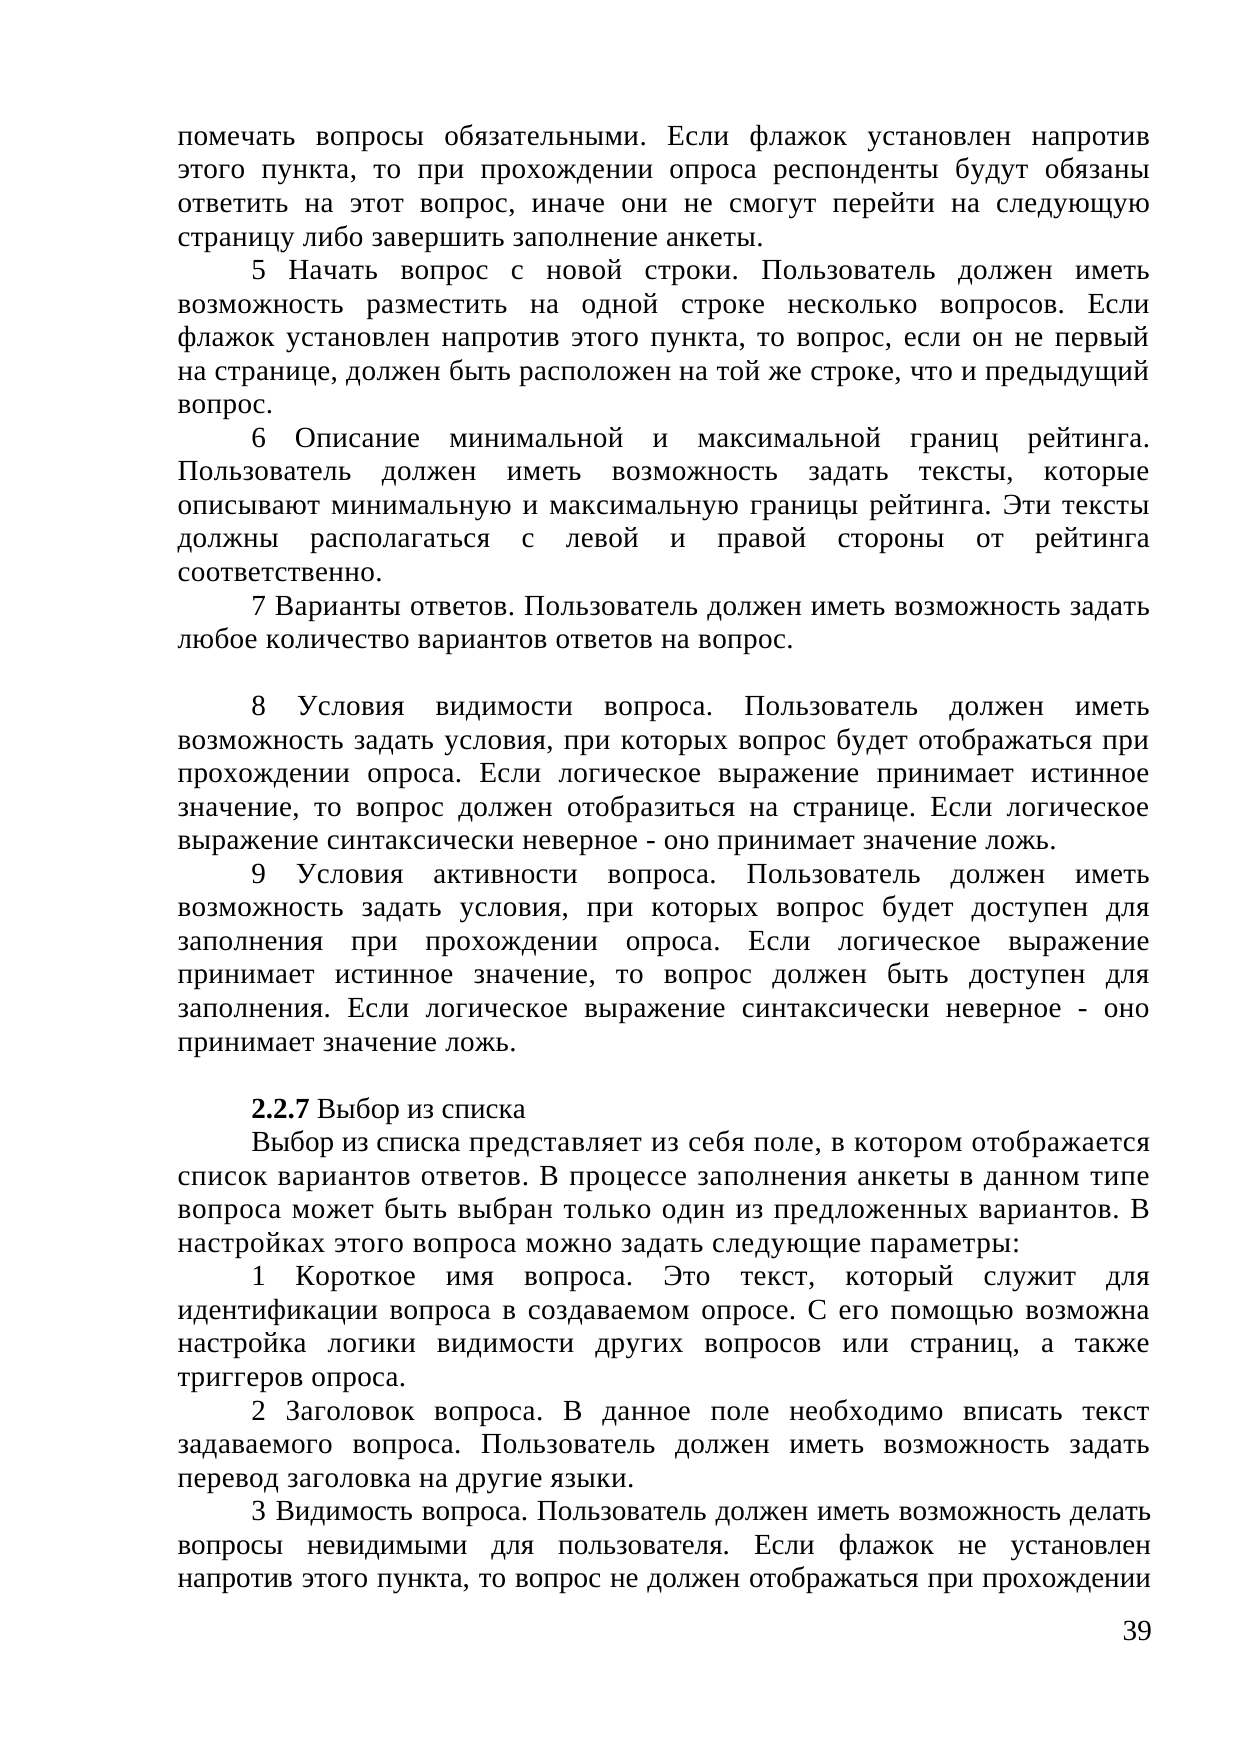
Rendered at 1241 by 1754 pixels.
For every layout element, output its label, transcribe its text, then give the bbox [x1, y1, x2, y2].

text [177, 118, 1152, 252]
text 8 Условия видимости вопроса. Пользователь должен иметь возможность задать условия, при которых вопрос будет отображаться при прохождении опроса. Если логическое выражение принимает истинное значение, то вопрос должен отобразиться на странице. Если логическое выражение синтаксически неверное - оно принимает значение ложь. [177, 688, 1152, 856]
text 5 Начать вопрос с новой строки. Пользователь должен иметь возможность разместить на одной строке несколько вопросов. Если флажок установлен напротив этого пункта, то вопрос, если он не первый на странице, должен быть расположен на той же строке, что и предыдущий вопрос. [177, 252, 1152, 420]
text 1 Короткое имя вопроса. Это текст, который служит для идентификации вопроса в создаваемом опросе. С его помощью возможна настройка логики видимости других вопросов или страниц, а также триггеров опроса. [177, 1258, 1152, 1393]
text Выбор из списка представляет из себя поле, в котором отображается список вариантов ответов. В процессе заполнения анкеты в данном типе вопроса может быть выбран только один из предложенных вариантов. В настройках этого вопроса можно задать следующие параметры: [177, 1124, 1152, 1258]
text 7 Варианты ответов. Пользователь должен иметь возможность задать любое количество вариантов ответов на вопрос. [177, 588, 1152, 655]
text 9 Условия активности вопроса. Пользователь должен иметь возможность задать условия, при которых вопрос будет доступен для заполнения при прохождении опроса. Если логическое выражение принимает истинное значение, то вопрос должен быть доступен для заполнения. Если логическое выражение синтаксически неверное - оно принимает значение ложь. [177, 856, 1152, 1057]
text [177, 1493, 1152, 1594]
text 6 Описание минимальной и максимальной границ рейтинга. Пользователь должен иметь возможность задать тексты, которые описывают минимальную и максимальную границы рейтинга. Эти тексты должны располагаться с левой и правой стороны от рейтинга соответственно. [177, 420, 1152, 588]
text 2.2.7 Выбор из списка [177, 1091, 1152, 1124]
text 2 Заголовок вопроса. В данное поле необходимо вписать текст задаваемого вопроса. Пользователь должен иметь возможность задать перевод заголовка на другие языки. [177, 1393, 1152, 1493]
